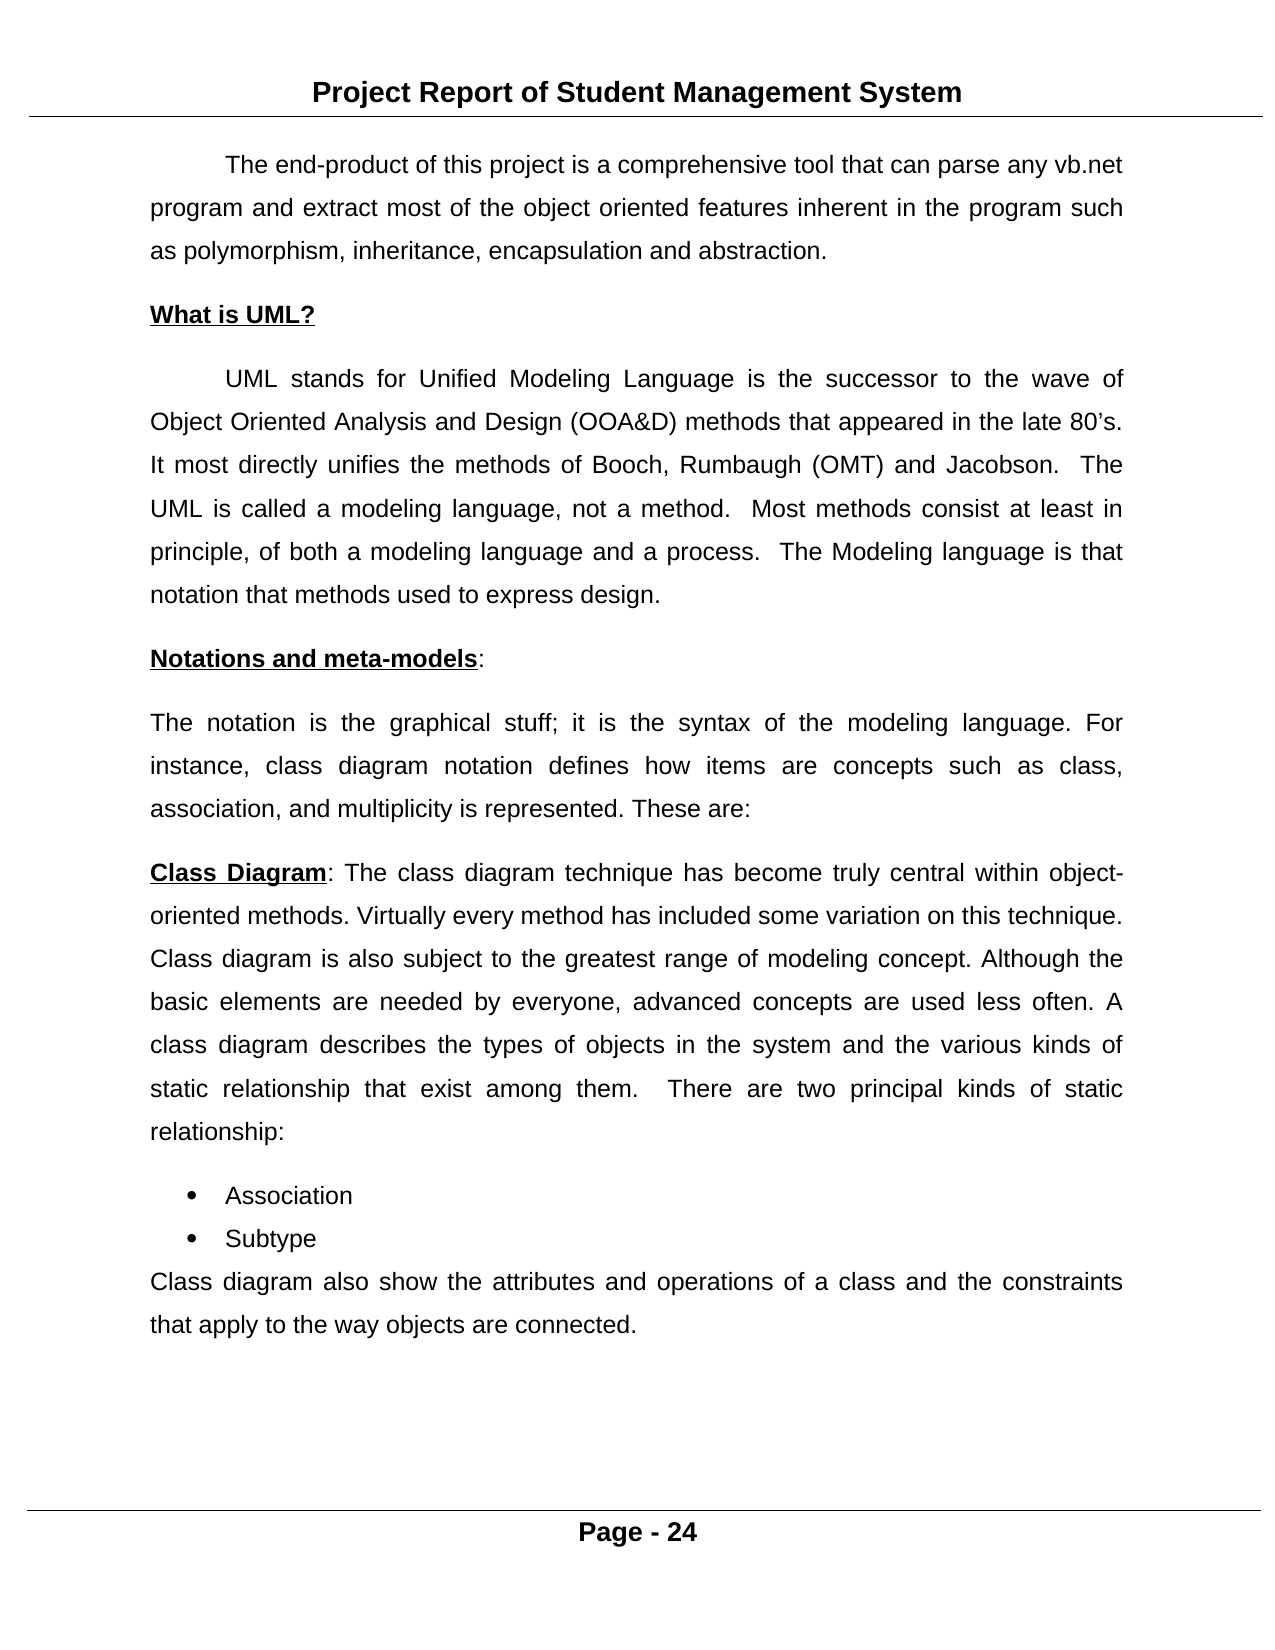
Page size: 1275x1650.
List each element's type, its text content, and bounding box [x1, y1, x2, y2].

list Subtype [187, 1224, 1125, 1253]
text Class Diagram: The class diagram technique has become truly central within object-oriented methods. Virtually every method has included some variation on this technique. Class diagram is also subject to the greatest range of modeling concept. Although the basic elements are needed by everyone, advanced concepts are used less often. A class diagram describes the types of objects in the system and the various kinds of static relationship that exist among them. There are two principal kinds of static relationship: [150, 858, 1125, 1145]
text The end-product of this project is a comprehensive tool that can parse any vb.net program and extract most of the object oriented features inherent in the program such as polymorphism, inheritance, encapsulation and abstraction. [150, 150, 1125, 265]
text UML stands for Unified Modeling Language is the successor to the wave of Object Oriented Analysis and Design (OOA&D) methods that appeared in the late 80’s. It most directly unifies the methods of Booch, Rumbaugh (OMT) and Jacobson. The UML is called a modeling language, not a method. Most methods consist at least in principle, of both a modeling language and a process. The Modeling language is that notation that methods used to express design. [150, 364, 1125, 608]
text The notation is the graphical stuff; it is the syntax of the modeling language. For instance, class diagram notation defines how items are concepts such as class, association, and multiplicity is represented. These are: [150, 708, 1125, 823]
text Notations and meta-models: [150, 644, 1125, 672]
text What is UML? [150, 300, 1125, 329]
text Class diagram also show the attributes and operations of a class and the constraints that apply to the way objects are connected. [150, 1267, 1125, 1339]
list Association [187, 1181, 1125, 1209]
